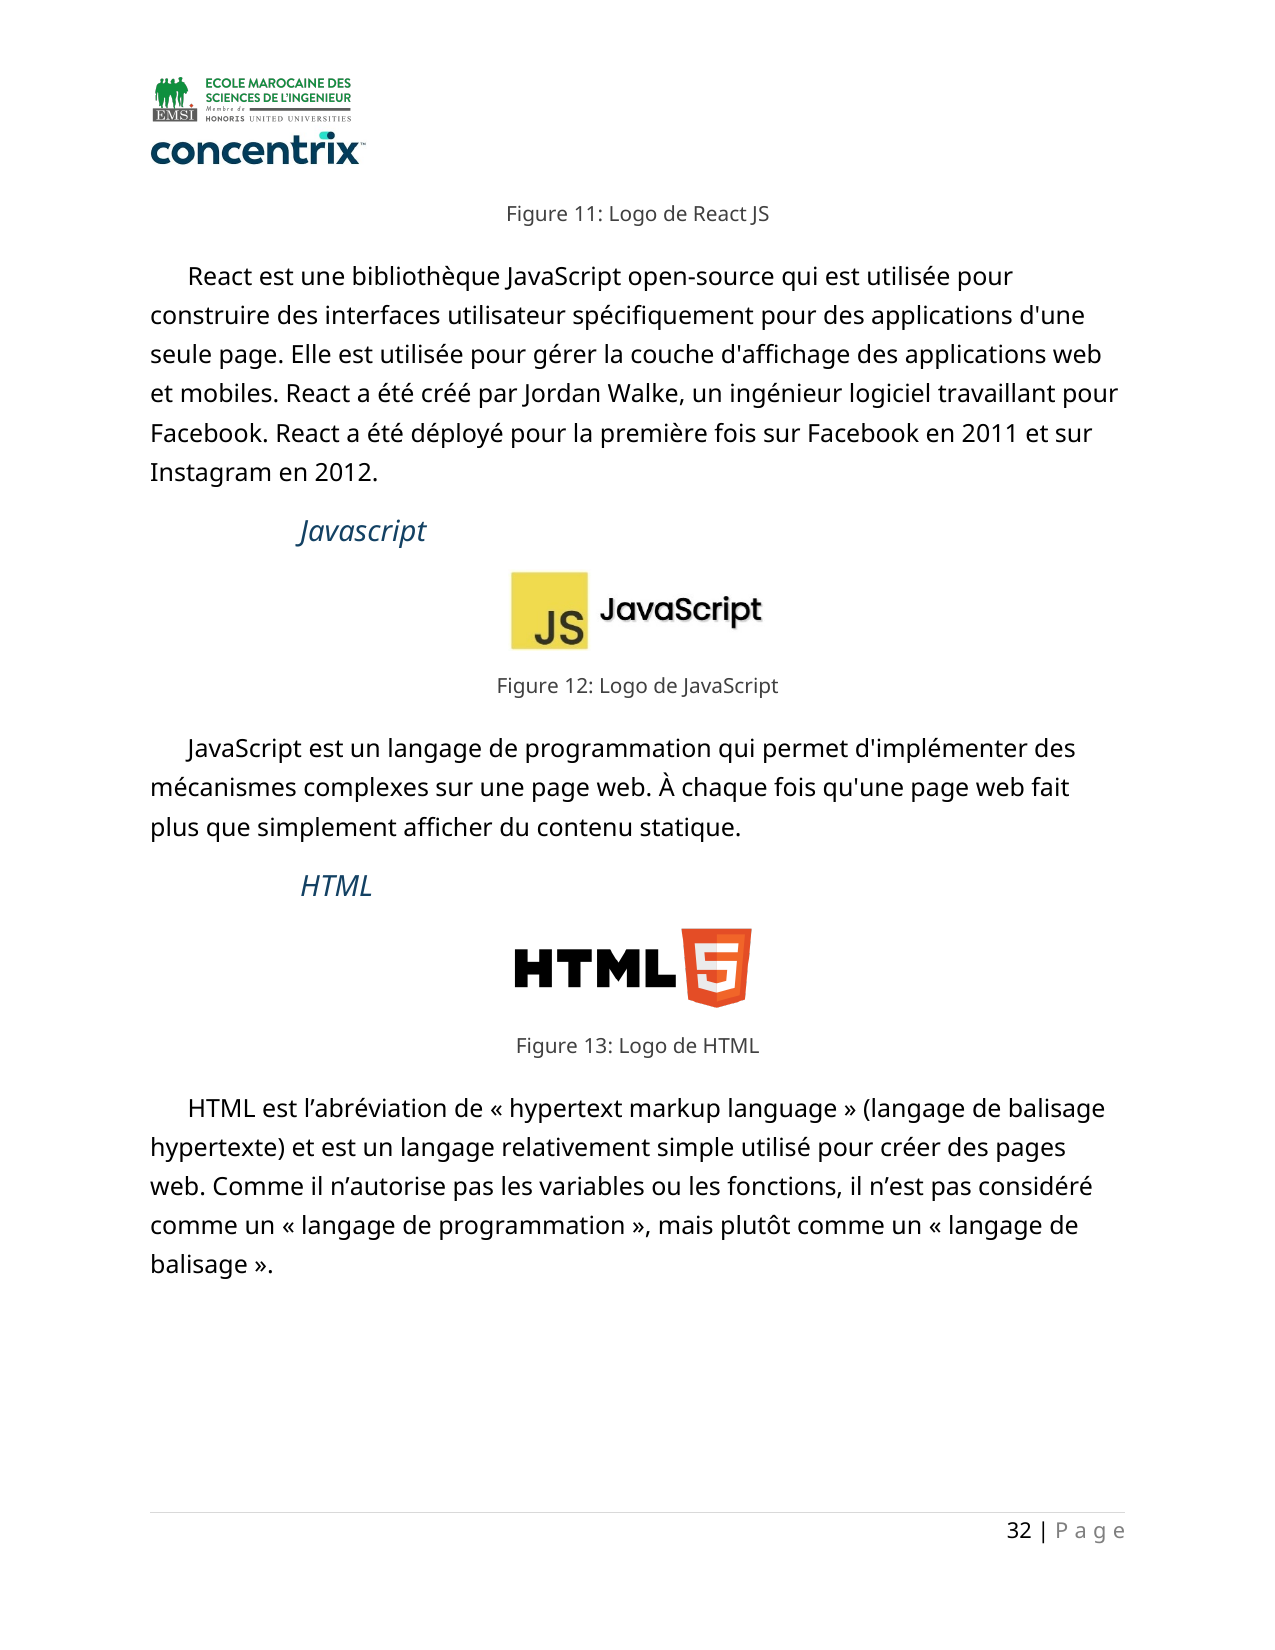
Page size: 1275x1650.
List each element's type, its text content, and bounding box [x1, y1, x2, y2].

subtitle Javascript [225, 510, 1125, 550]
text HTML est l’abréviation de « hypertext markup language » (langage de balisage hypertexte) et est un langage relativement simple utilisé pour créer des pages web. Comme il n’autorise pas les variables ou les fonctions, il n’est pas considéré comme un « langage de programmation », mais plutôt comme un « langage de balisage ». [150, 1091, 1125, 1281]
text React est une bibliothèque JavaScript open-source qui est utilisée pour construire des interfaces utilisateur spécifiquement pour des applications d'une seule page. Elle est utilisée pour gérer la couche d'affichage des applications web et mobiles. React a été créé par Jordan Walke, un ingénieur logiciel travaillant pour Facebook. React a été déployé pour la première fois sur Facebook en 2011 et sur Instagram en 2012. [150, 259, 1125, 488]
text Figure 11: Logo de React JS [150, 199, 1125, 228]
text Figure 12: Logo de JavaScript [150, 672, 1125, 700]
picture [150, 75, 368, 170]
text Figure 13: Logo de HTML [150, 1031, 1125, 1060]
picture [501, 924, 764, 1011]
text JavaScript est un langage de programmation qui permet d'implémenter des mécanismes complexes sur une page web. À chaque fois qu'une page web fait plus que simplement afficher du contenu statique. [150, 731, 1125, 843]
subtitle HTML [225, 865, 1125, 905]
picture [508, 569, 768, 651]
